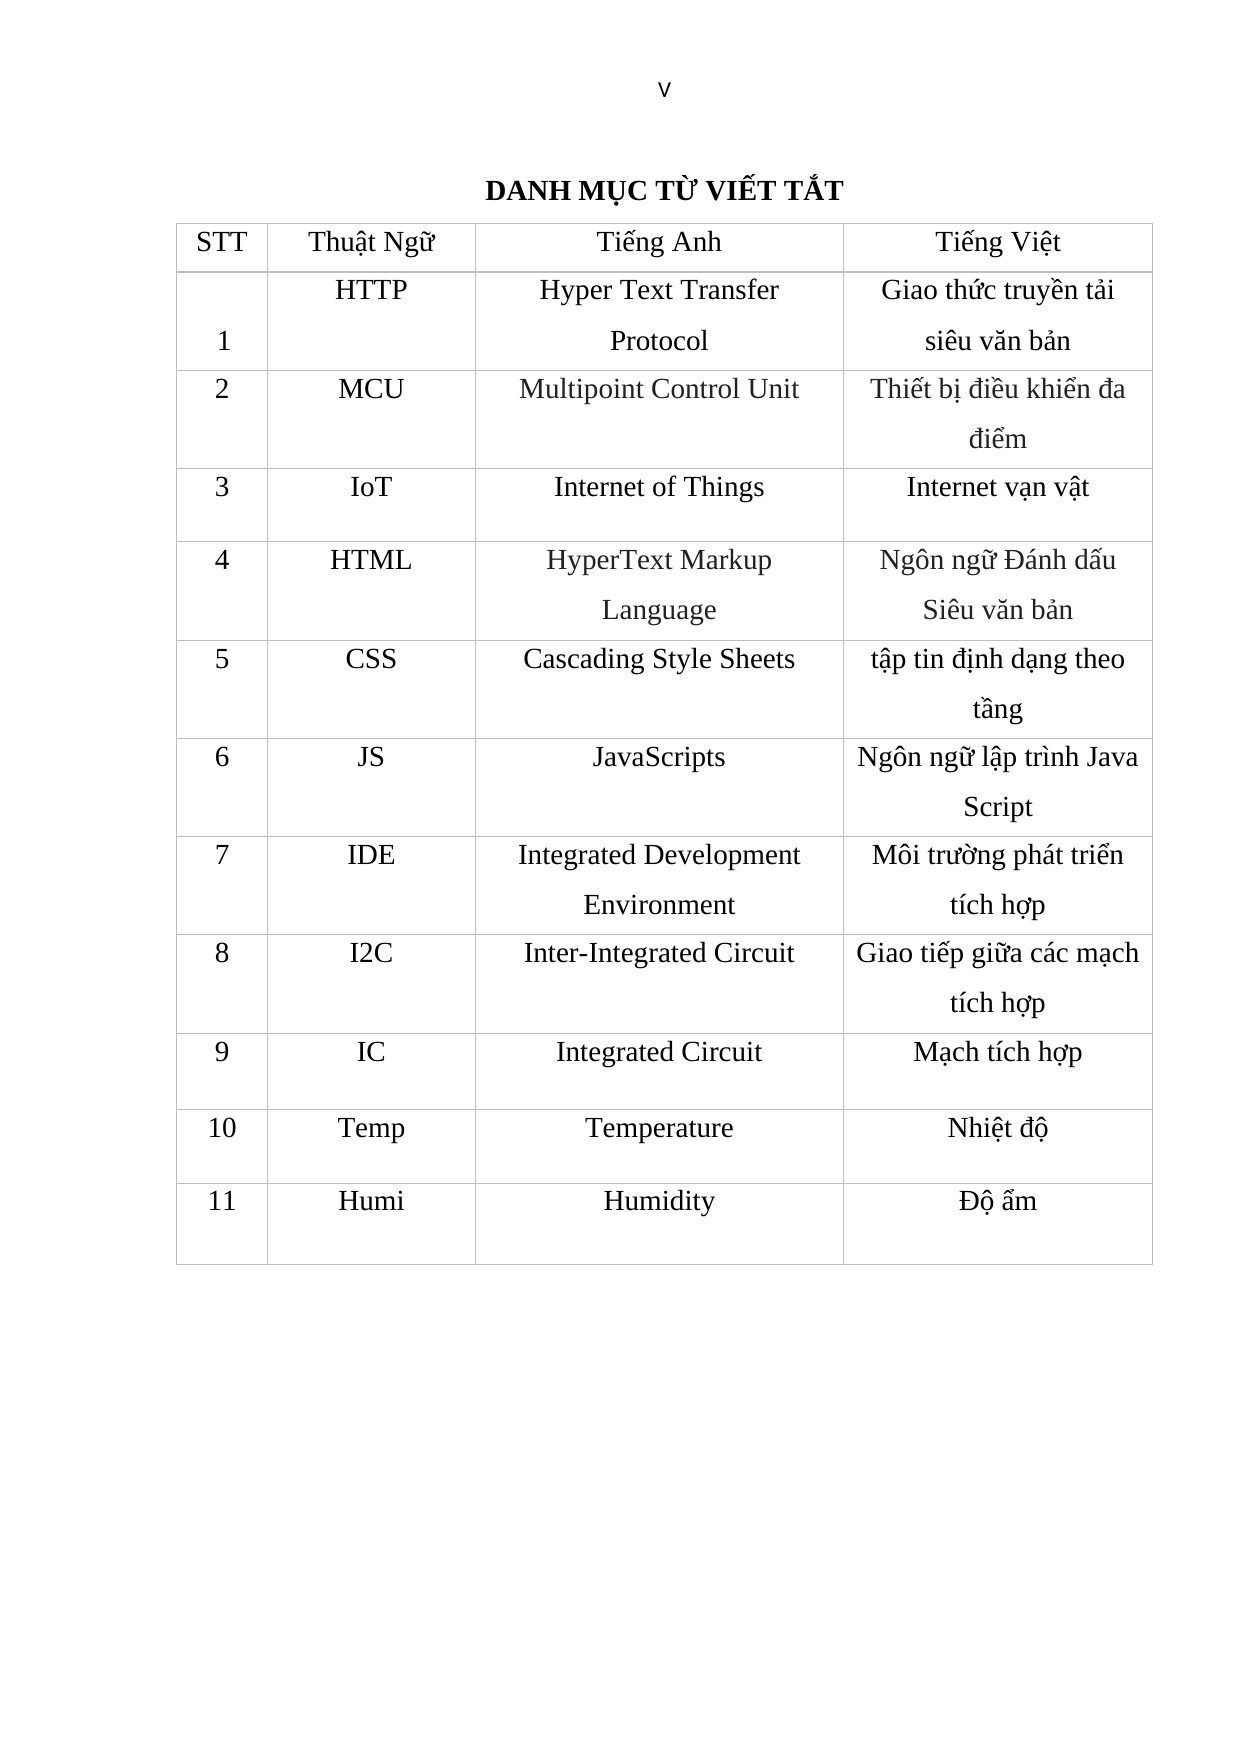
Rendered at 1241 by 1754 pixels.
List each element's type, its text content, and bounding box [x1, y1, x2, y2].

table_cell Thiết bị điều khiển đa điểm [844, 371, 1152, 468]
table_cell Integrated Circuit [476, 1034, 843, 1109]
table_cell HTML [268, 542, 475, 640]
table_cell Internet of Things [476, 469, 843, 541]
table_cell Internet vạn vật [844, 469, 1152, 541]
table_cell Humi [268, 1184, 475, 1263]
table_cell Môi trường phát triển tích hợp [844, 837, 1152, 934]
table_cell Ngôn ngữ Đánh dấu Siêu văn bản [844, 542, 1152, 640]
table_cell 4 [177, 542, 267, 640]
table_cell 9 [177, 1034, 267, 1109]
table_cell Nhiệt độ [844, 1110, 1152, 1182]
table_cell 1 [177, 273, 267, 370]
table_cell Hyper Text Transfer Protocol [476, 273, 843, 370]
table_cell Temp [268, 1110, 475, 1182]
table_cell Giao tiếp giữa các mạch tích hợp [844, 935, 1152, 1033]
table_header STT [177, 224, 267, 271]
table_cell 10 [177, 1110, 267, 1182]
table_cell Inter-Integrated Circuit [476, 935, 843, 1033]
table_header Tiếng Việt [844, 224, 1152, 271]
table_cell Ngôn ngữ lập trình Java Script [844, 739, 1152, 836]
table_cell JS [268, 739, 475, 836]
table_cell IC [268, 1034, 475, 1109]
table_cell HTTP [268, 273, 475, 370]
table_cell Multipoint Control Unit [476, 371, 843, 468]
table_cell Độ ẩm [844, 1184, 1152, 1263]
table_cell 3 [177, 469, 267, 541]
table_cell CSS [268, 641, 475, 738]
table_cell MCU [268, 371, 475, 468]
subtitle DANH MỤC TỪ VIẾT TẮT [207, 173, 1122, 206]
table_cell 8 [177, 935, 267, 1033]
table_cell 2 [177, 371, 267, 468]
table_cell IDE [268, 837, 475, 934]
table_cell Mạch tích hợp [844, 1034, 1152, 1109]
table_cell JavaScripts [476, 739, 843, 836]
table_cell Giao thức truyền tải siêu văn bản [844, 273, 1152, 370]
table_cell I2C [268, 935, 475, 1033]
table_header Thuật Ngữ [268, 224, 475, 271]
table_cell 5 [177, 641, 267, 738]
table_cell 11 [177, 1184, 267, 1263]
table_cell HyperText Markup Language [476, 542, 843, 640]
table_cell Humidity [476, 1184, 843, 1263]
table_cell Integrated Development Environment [476, 837, 843, 934]
table_cell Temperature [476, 1110, 843, 1182]
table_cell Cascading Style Sheets [476, 641, 843, 738]
table_cell IoT [268, 469, 475, 541]
table_cell 6 [177, 739, 267, 836]
table_cell tập tin định dạng theo tầng [844, 641, 1152, 738]
table_header Tiếng Anh [476, 224, 843, 271]
table_cell 7 [177, 837, 267, 934]
